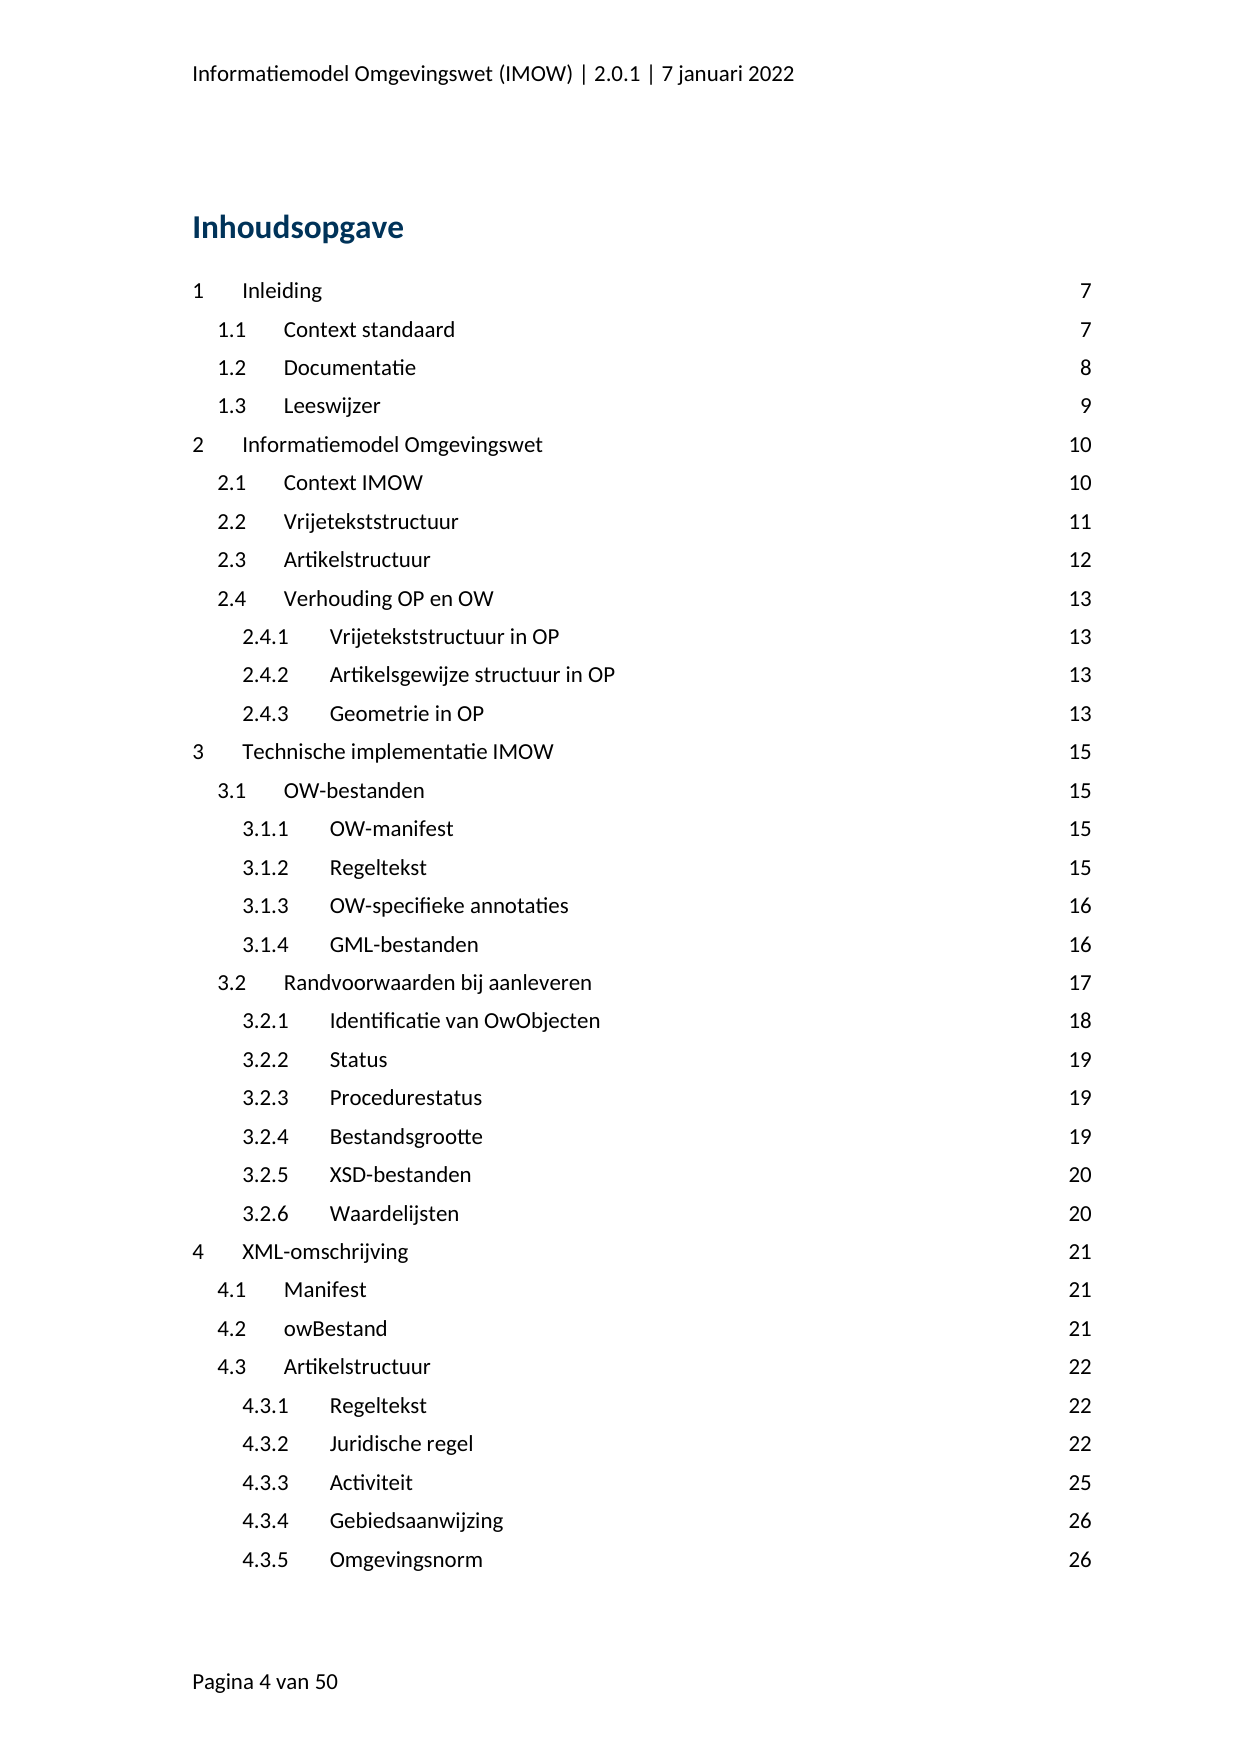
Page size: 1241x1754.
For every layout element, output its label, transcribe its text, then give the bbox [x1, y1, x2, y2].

text 4.3.1 Regeltekst 22 [242, 1391, 1092, 1419]
text 4.1 Manifest 21 [217, 1276, 1092, 1304]
text 3.2.3 Procedurestatus 19 [242, 1083, 1092, 1111]
text 3.1.2 Regeltekst 15 [242, 853, 1092, 881]
text 4.3.5 Omgevingsnorm 26 [242, 1545, 1092, 1573]
text 4.3.3 Activiteit 25 [242, 1468, 1092, 1496]
text 2.3 Artikelstructuur 12 [217, 545, 1092, 573]
text 4.3.2 Juridische regel 22 [242, 1429, 1092, 1457]
text Inhoudsopgave [192, 206, 1092, 247]
text 3 Technische implementatie IMOW 15 [192, 737, 1092, 766]
text 2.4.3 Geometrie in OP 13 [242, 699, 1092, 727]
text 4.2 owBestand 21 [217, 1314, 1092, 1342]
text 2 Informatiemodel Omgevingswet 10 [192, 430, 1092, 458]
text 2.4 Verhouding OP en OW 13 [217, 584, 1092, 612]
text 4.3 Artikelstructuur 22 [217, 1352, 1092, 1381]
text 3.1.3 OW-specifieke annotaties 16 [242, 891, 1092, 919]
text 1.3 Leeswijzer 9 [217, 392, 1092, 419]
text 3.2 Randvoorwaarden bij aanleveren 17 [217, 968, 1092, 996]
text 1.2 Documentatie 8 [217, 353, 1092, 381]
text 3.2.2 Status 19 [242, 1045, 1092, 1073]
text 4 XML-omschrijving 21 [192, 1237, 1092, 1265]
text 3.2.4 Bestandsgrootte 19 [242, 1122, 1092, 1150]
text 2.1 Context IMOW 10 [217, 468, 1092, 496]
text 2.4.2 Artikelsgewijze structuur in OP 13 [242, 661, 1092, 689]
text 3.2.5 XSD-bestanden 20 [242, 1160, 1092, 1188]
text 3.2.6 Waardelijsten 20 [242, 1199, 1092, 1227]
text 3.1.1 OW-manifest 15 [242, 814, 1092, 842]
text 1.1 Context standaard 7 [217, 315, 1092, 343]
text 1 Inleiding 7 [192, 276, 1092, 304]
text 3.1.4 GML-bestanden 16 [242, 930, 1092, 958]
text 2.2 Vrijetekststructuur 11 [217, 507, 1092, 535]
text 4.3.4 Gebiedsaanwijzing 26 [242, 1506, 1092, 1534]
text 3.2.1 Identificatie van OwObjecten 18 [242, 1007, 1092, 1034]
text 2.4.1 Vrijetekststructuur in OP 13 [242, 622, 1092, 650]
text 3.1 OW-bestanden 15 [217, 776, 1092, 804]
